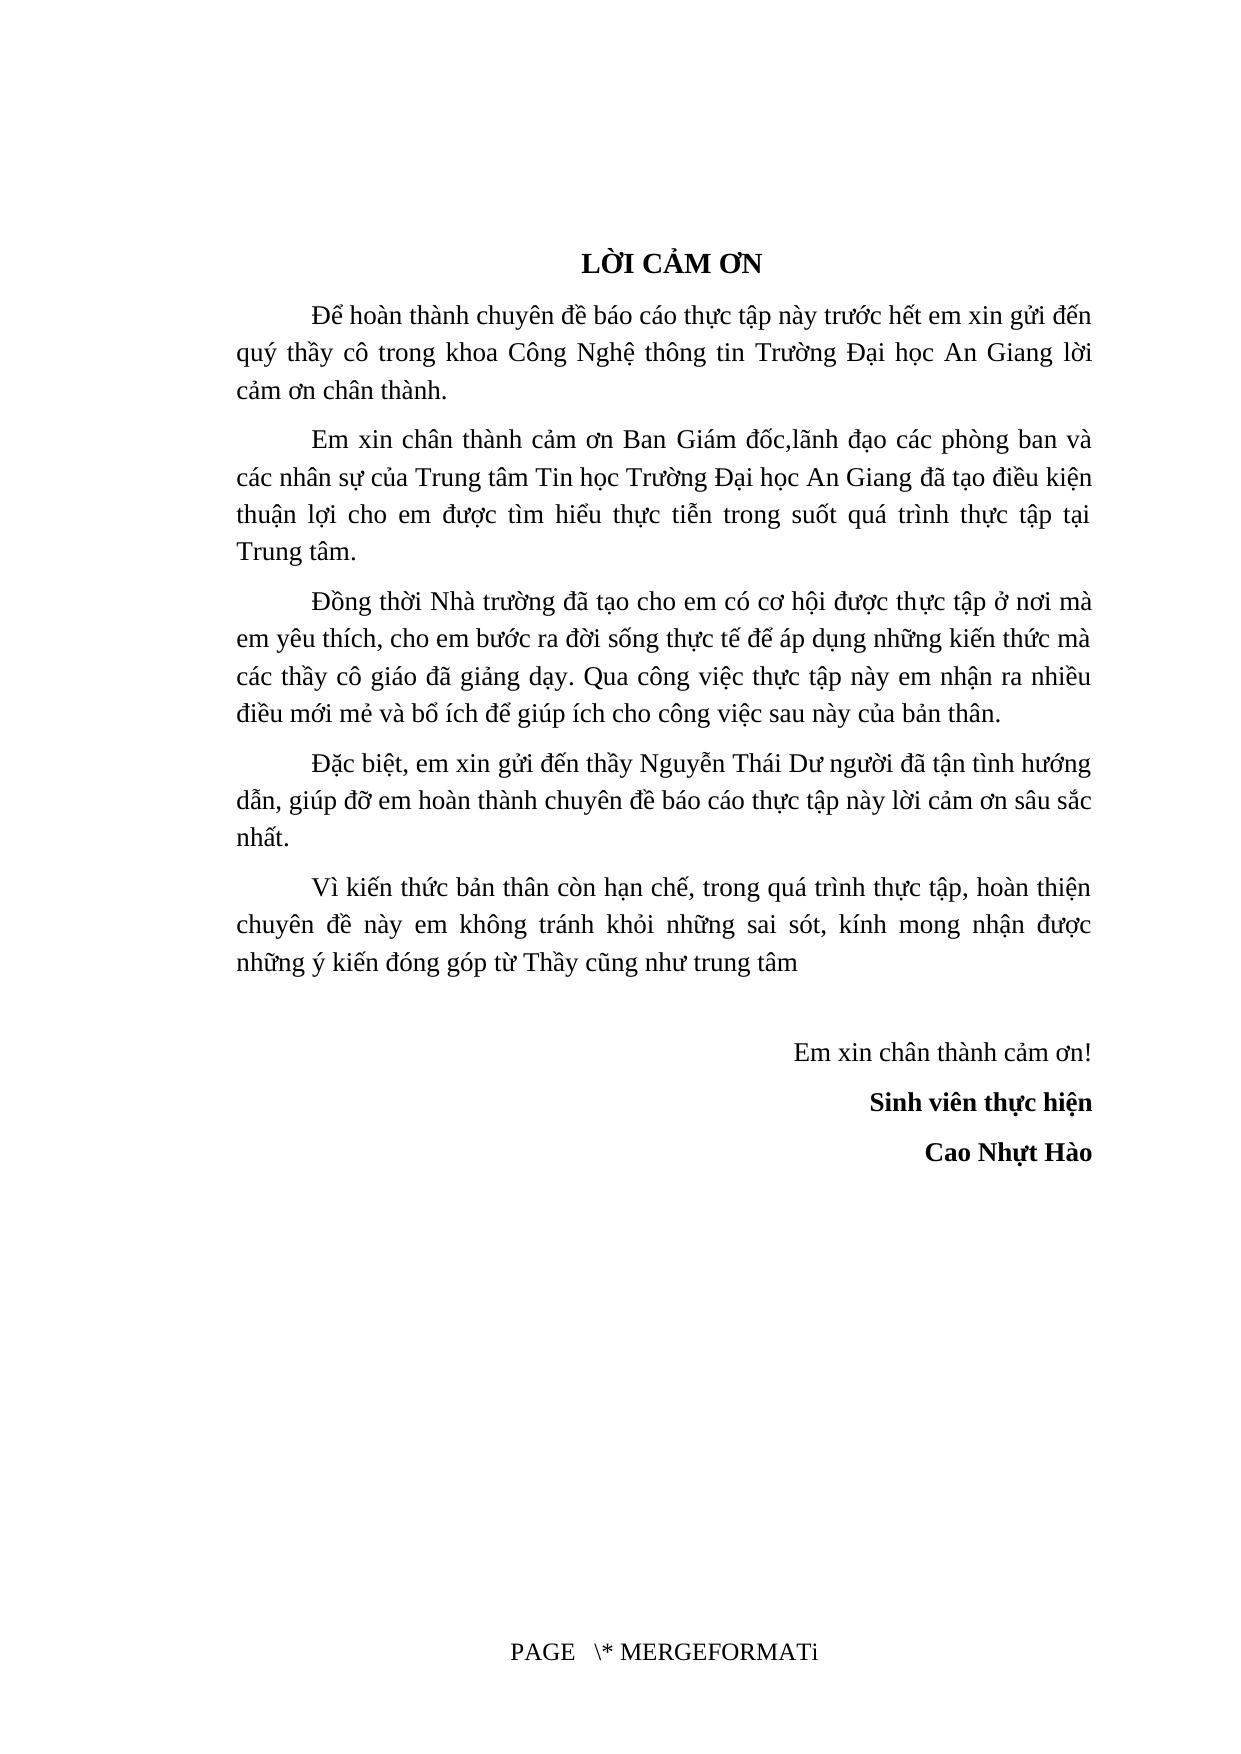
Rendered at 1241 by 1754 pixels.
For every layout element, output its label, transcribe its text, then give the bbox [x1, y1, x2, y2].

text Sinh viên thực hiện [236, 1086, 1092, 1117]
text Đồng thời Nhà trường đã tạo cho em có cơ hội được thực tập ở nơi mà em yêu thích, cho em bước ra đời sống thực tế để áp dụng những kiến thức mà các thầy cô giáo đã giảng dạy. Qua công việc thực tập này em nhận ra nhiều điều mới mẻ và bổ ích để giúp ích cho công việc sau này của bản thân. [236, 585, 1092, 728]
text Em xin chân thành cảm ơn! [236, 1036, 1092, 1067]
text Vì kiến thức bản thân còn hạn chế, trong quá trình thực tập, hoàn thiện chuyên đề này em không tránh khỏi những sai sót, kính mong nhận được những ý kiến đóng góp từ Thầy cũng như trung tâm [236, 871, 1092, 977]
text Đặc biệt, em xin gửi đến thầy Nguyễn Thái Dư người đã tận tình hướng dẫn, giúp đỡ em hoàn thành chuyên đề báo cáo thực tập này lời cảm ơn sâu sắc nhất. [236, 747, 1092, 853]
text LỜI CẢM ƠN [236, 246, 1092, 280]
text Cao Nhựt Hào [236, 1136, 1092, 1167]
text Em xin chân thành cảm ơn Ban Giám đốc,lãnh đạo các phòng ban và các nhân sự của Trung tâm Tin học Trường Đại học An Giang đã tạo điều kiện thuận lợi cho em được tìm hiểu thực tiễn trong suốt quá trình thực tập tại Trung tâm. [236, 423, 1092, 567]
text Để hoàn thành chuyên đề báo cáo thực tập này trước hết em xin gửi đến quý thầy cô trong khoa Công Nghệ thông tin Trường Đại học An Giang lời cảm ơn chân thành. [236, 299, 1092, 405]
